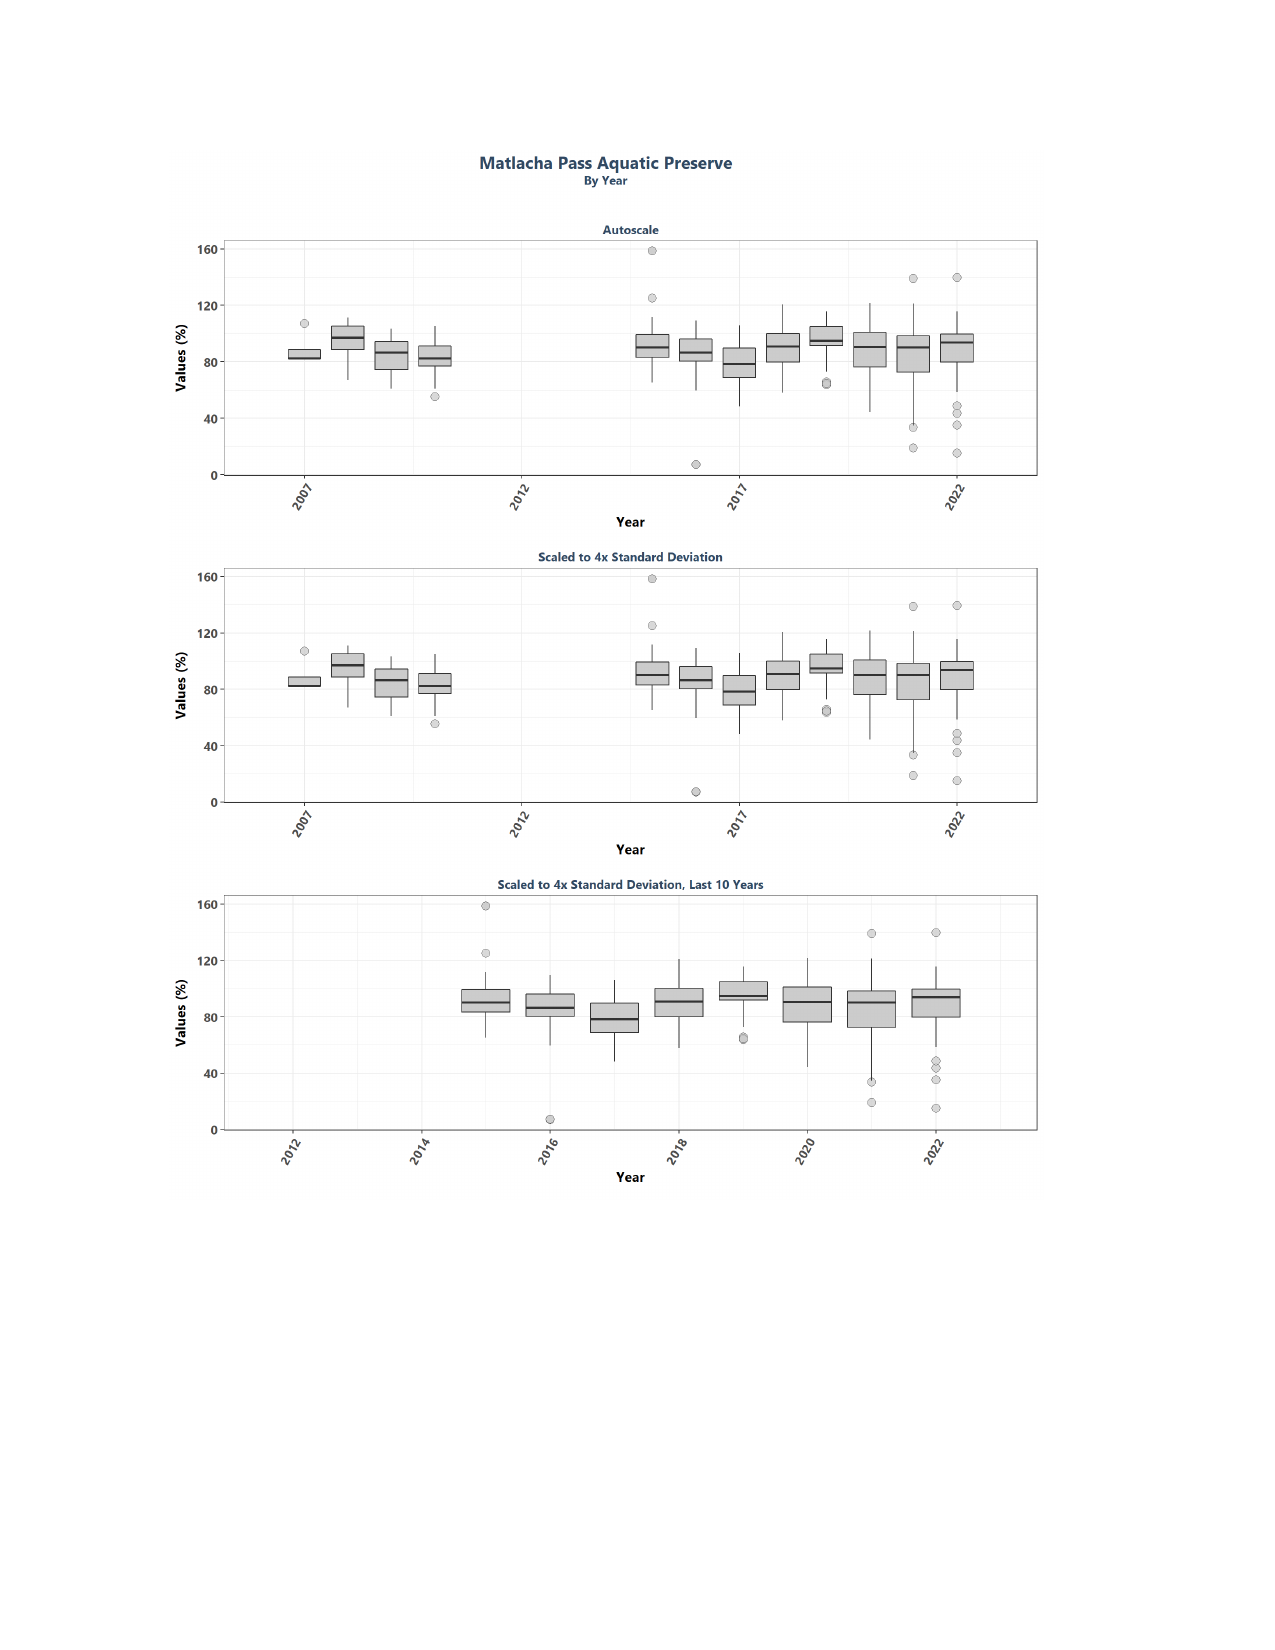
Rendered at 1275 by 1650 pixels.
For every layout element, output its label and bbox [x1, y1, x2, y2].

picture [168, 150, 1044, 1200]
